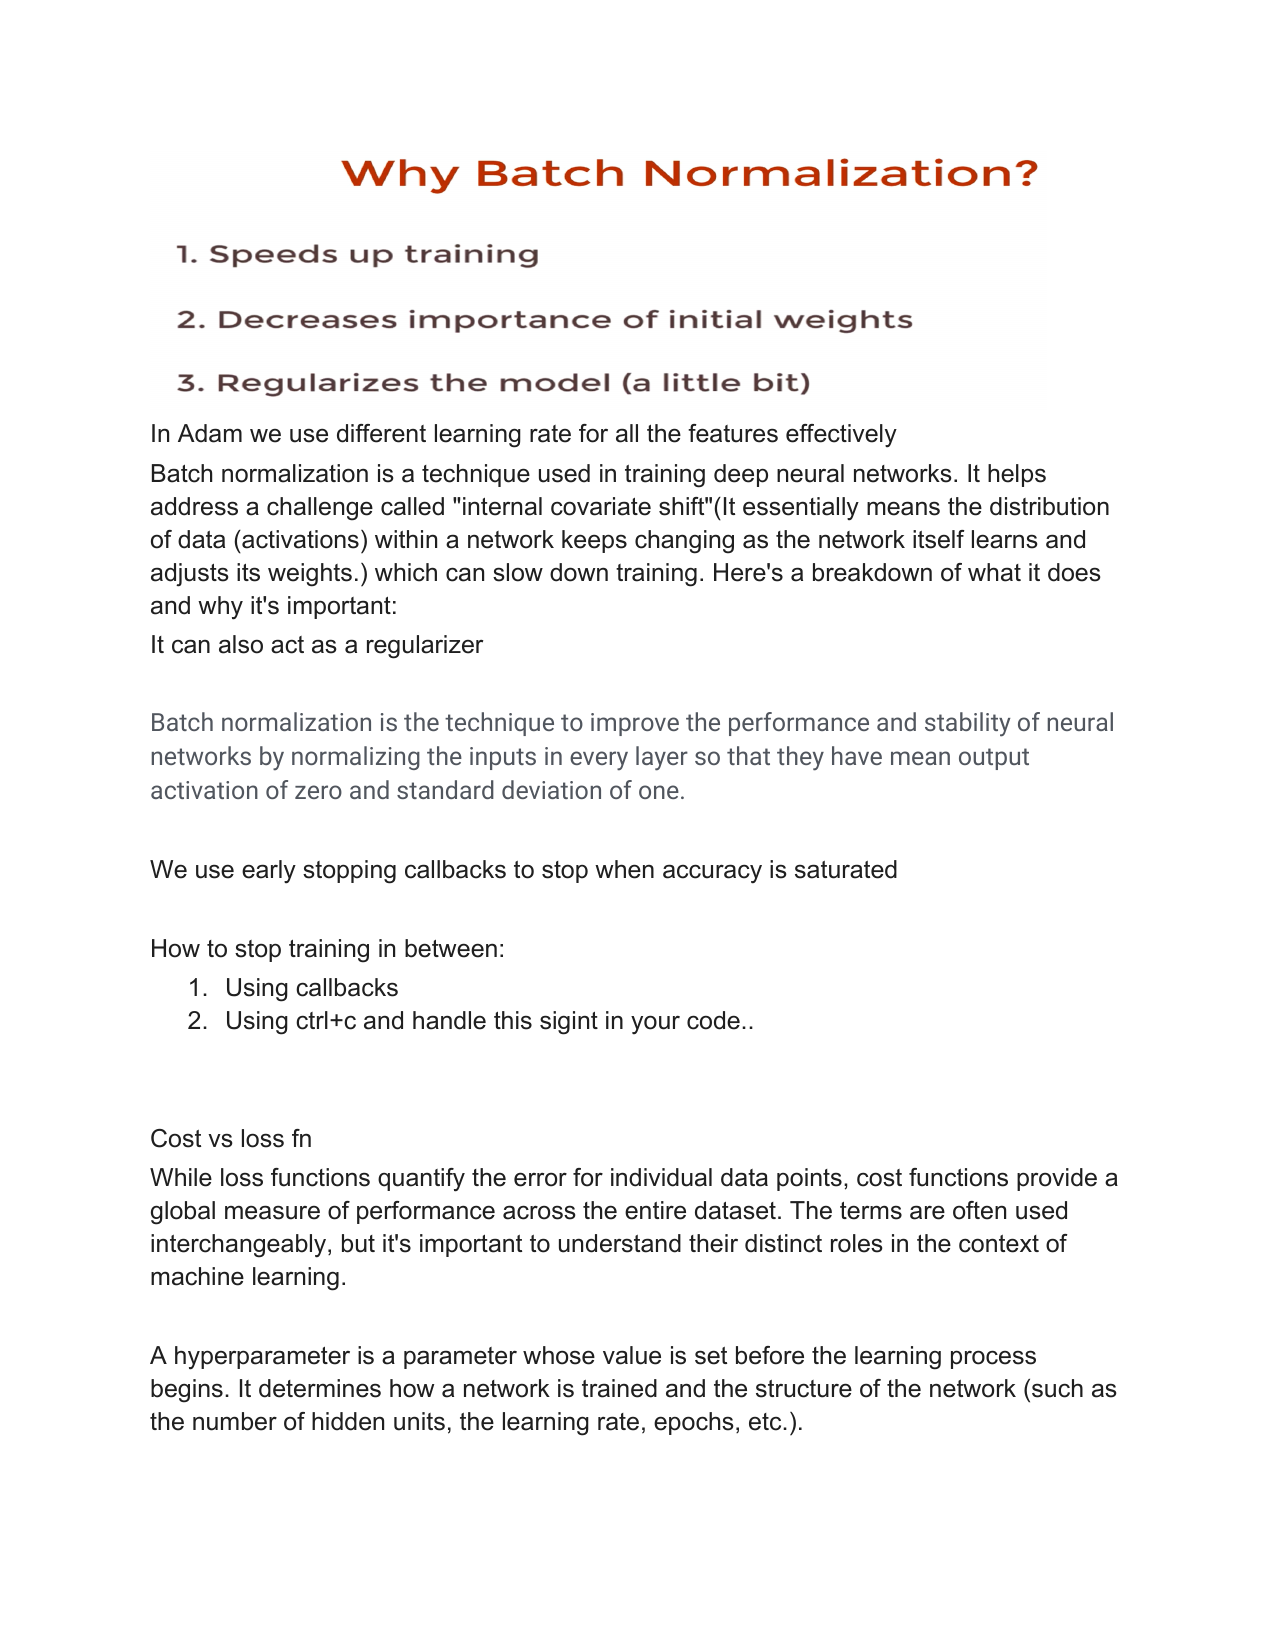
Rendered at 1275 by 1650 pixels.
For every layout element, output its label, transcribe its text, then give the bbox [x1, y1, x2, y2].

text Batch normalization is a technique used in training deep neural networks. It helps address a challenge called "internal covariate shift"(It essentially means the distribution of data (activations) within a network keeps changing as the network itself learns and adjusts its weights.) which can slow down training. Here's a breakdown of what it does and why it's important: [150, 459, 1125, 619]
text While loss functions quantify the error for individual data points, cost functions provide a global measure of performance across the entire dataset. The terms are often used interchangeably, but it's important to understand their distinct roles in the context of machine learning. [150, 1163, 1125, 1291]
text Cost vs loss fn [150, 1124, 1125, 1152]
text Batch normalization is the technique to improve the performance and stability of neural networks by normalizing the inputs in every layer so that they have mean output activation of zero and standard deviation of one. [150, 709, 1125, 805]
text It can also act as a regularizer [150, 630, 1125, 659]
text We use early stopping callbacks to stop when accuracy is saturated [150, 855, 1125, 884]
text How to stop training in between: [150, 934, 1125, 962]
list Using callbacks [187, 973, 1125, 1002]
list Using ctrl+c and handle this sigint in your code.. [187, 1006, 1125, 1035]
picture [150, 150, 1047, 410]
text In Adam we use different learning rate for all the features effectively [150, 419, 1125, 448]
text A hyperparameter is a parameter whose value is set before the learning process begins. It determines how a network is trained and the structure of the network (such as the number of hidden units, the learning rate, epochs, etc.). [150, 1341, 1125, 1435]
